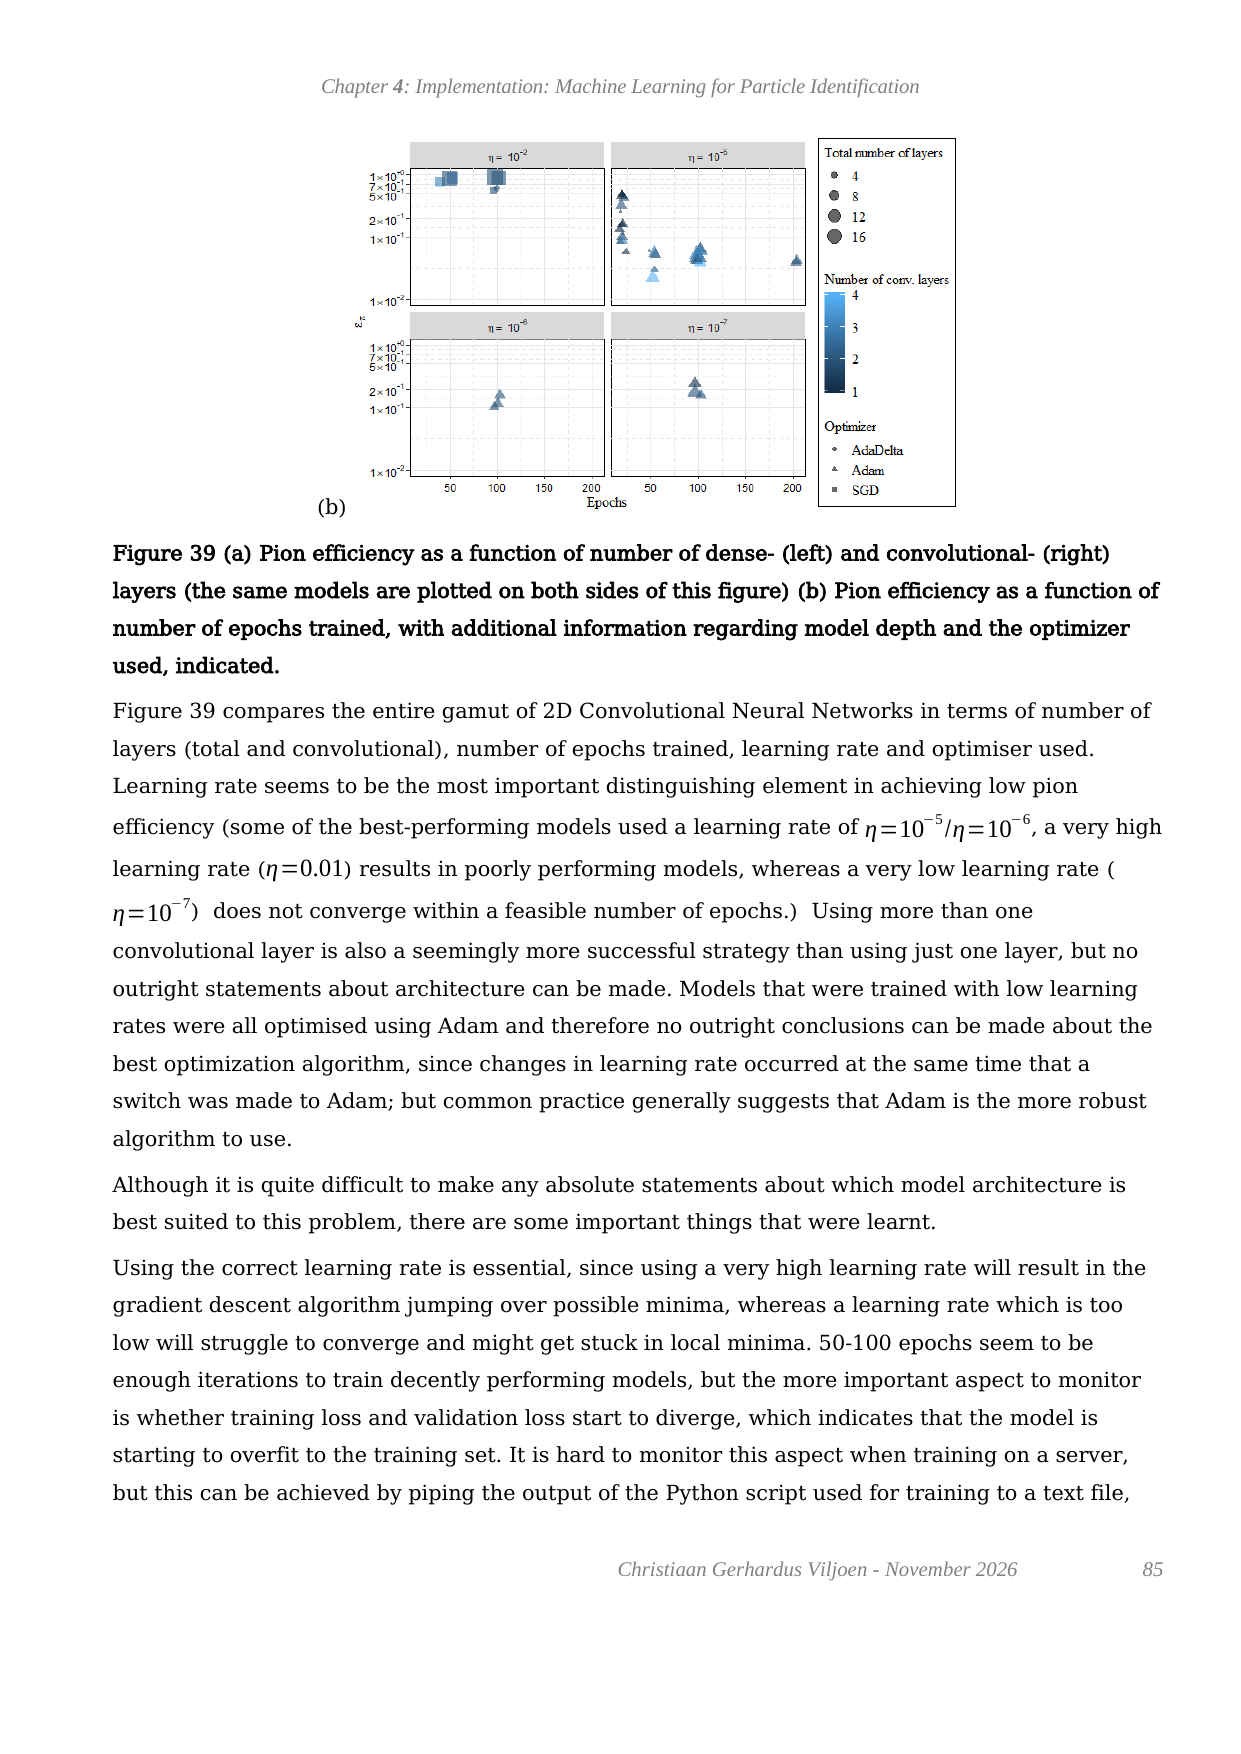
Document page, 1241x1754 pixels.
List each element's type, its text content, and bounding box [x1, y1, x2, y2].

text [112, 1255, 1165, 1505]
picture [347, 135, 962, 515]
text Although it is quite difficult to make any absolute statements about which model architecture is best suited to this problem, there are some important things that were learnt. [112, 1171, 1165, 1234]
text Figure 39 (a) Pion efficiency as a function of number of dense- (left) and convolutional- (right) layers (the same models are plotted on both sides of this figure) (b) Pion efficiency as a function of number of epochs trained, with additional information regarding model depth and the optimizer used, indicated. [112, 540, 1165, 677]
text Figure 39 compares the entire gamut of 2D Convolutional Neural Networks in terms of number of layers (total and convolutional), number of epochs trained, learning rate and optimiser used. Learning rate seems to be the most important distinguishing element in achieving low pion efficiency (some of the best-performing models used a learning rate of /, a very high learning rate () results in poorly performing models, whereas a very low learning rate () does not converge within a feasible number of epochs.) Using more than one convolutional layer is also a seemingly more successful strategy than using just one layer, but no outright statements about architecture can be made. Models that were trained with low learning rates were all optimised using Adam and therefore no outright conclusions can be made about the best optimization algorithm, since changes in learning rate occurred at the same time that a switch was made to Adam; but common practice generally suggests that Adam is the more robust algorithm to use. [112, 698, 1165, 1151]
